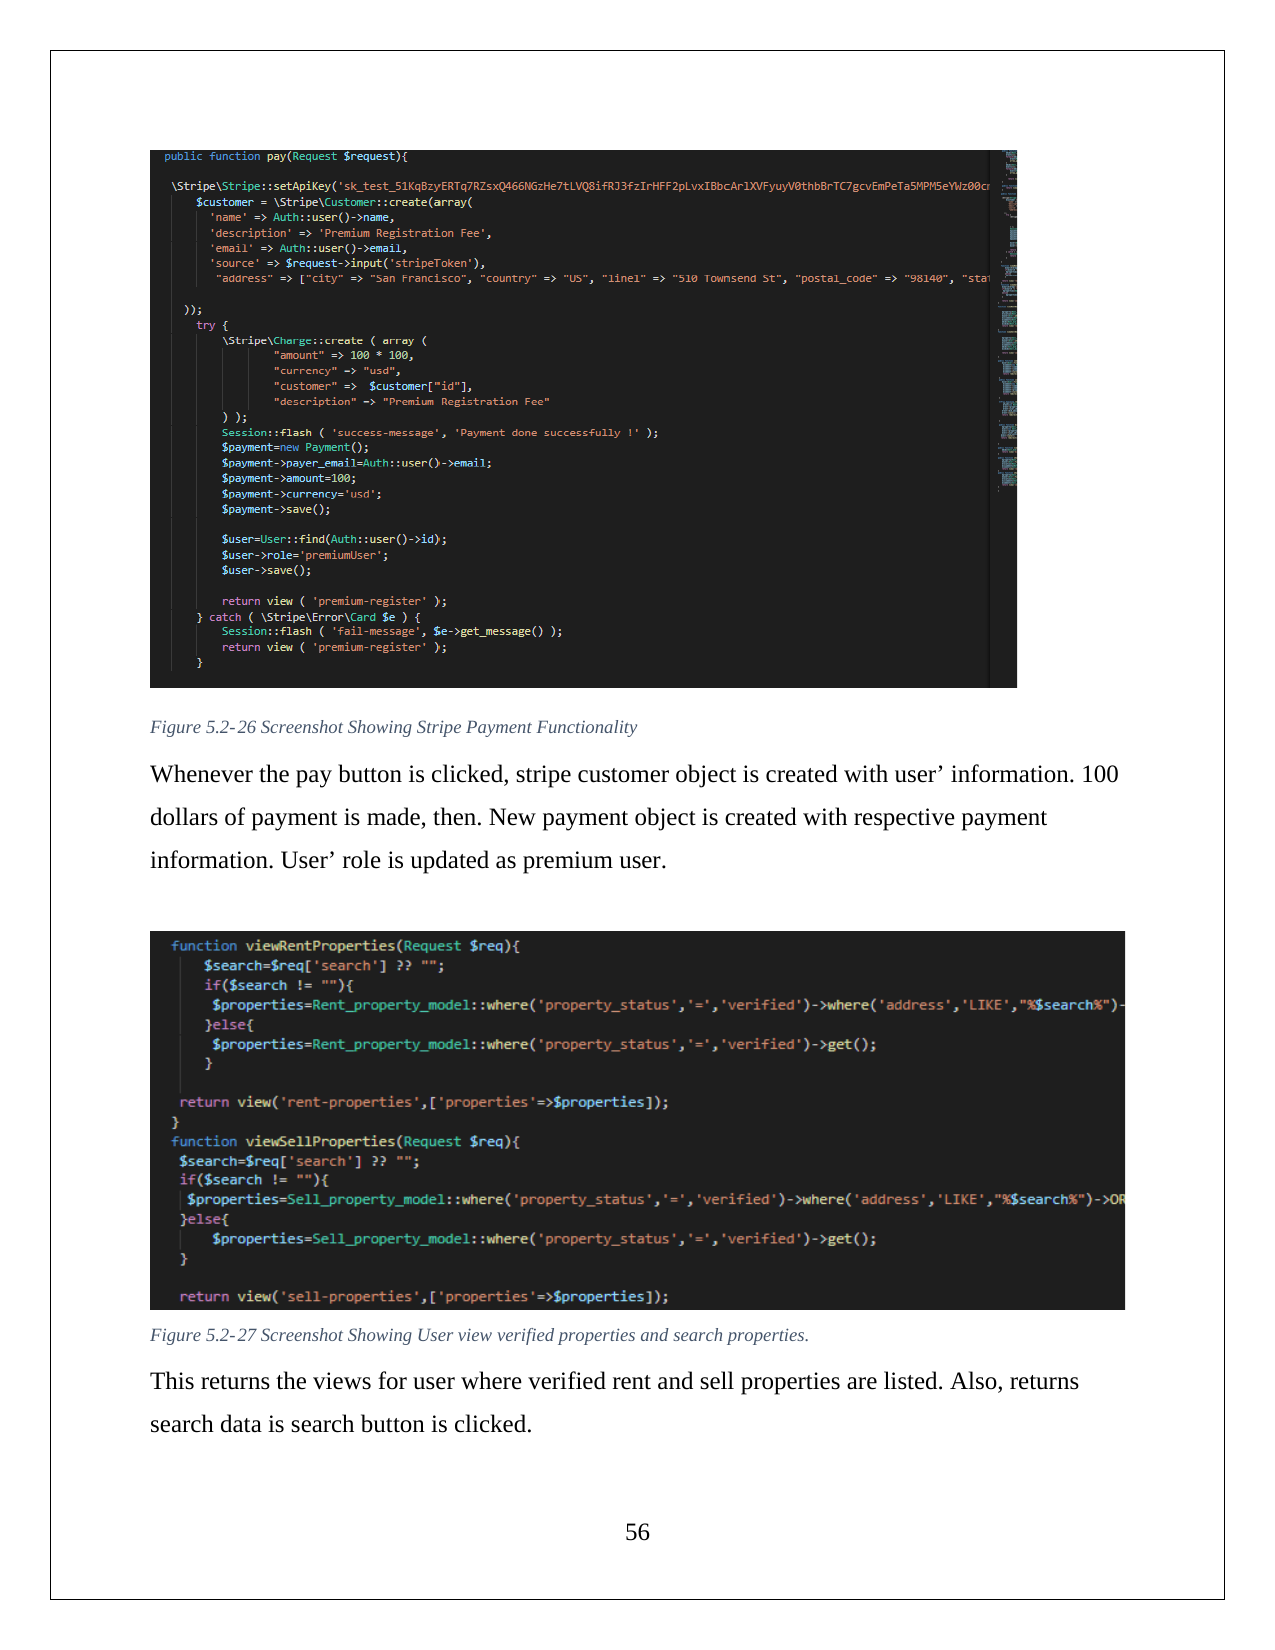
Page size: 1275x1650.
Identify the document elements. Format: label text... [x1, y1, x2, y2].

text This returns the views for user where verified rent and sell properties are listed. Also, returns search data is search button is clicked. [150, 1366, 1125, 1438]
text Whenever the pay button is clicked, stripe customer object is created with user’ information. 100 dollars of payment is made, then. New payment object is created with respective payment information. User’ role is updated as premium user. [150, 759, 1125, 874]
picture [150, 150, 1018, 688]
picture [150, 931, 1125, 1310]
